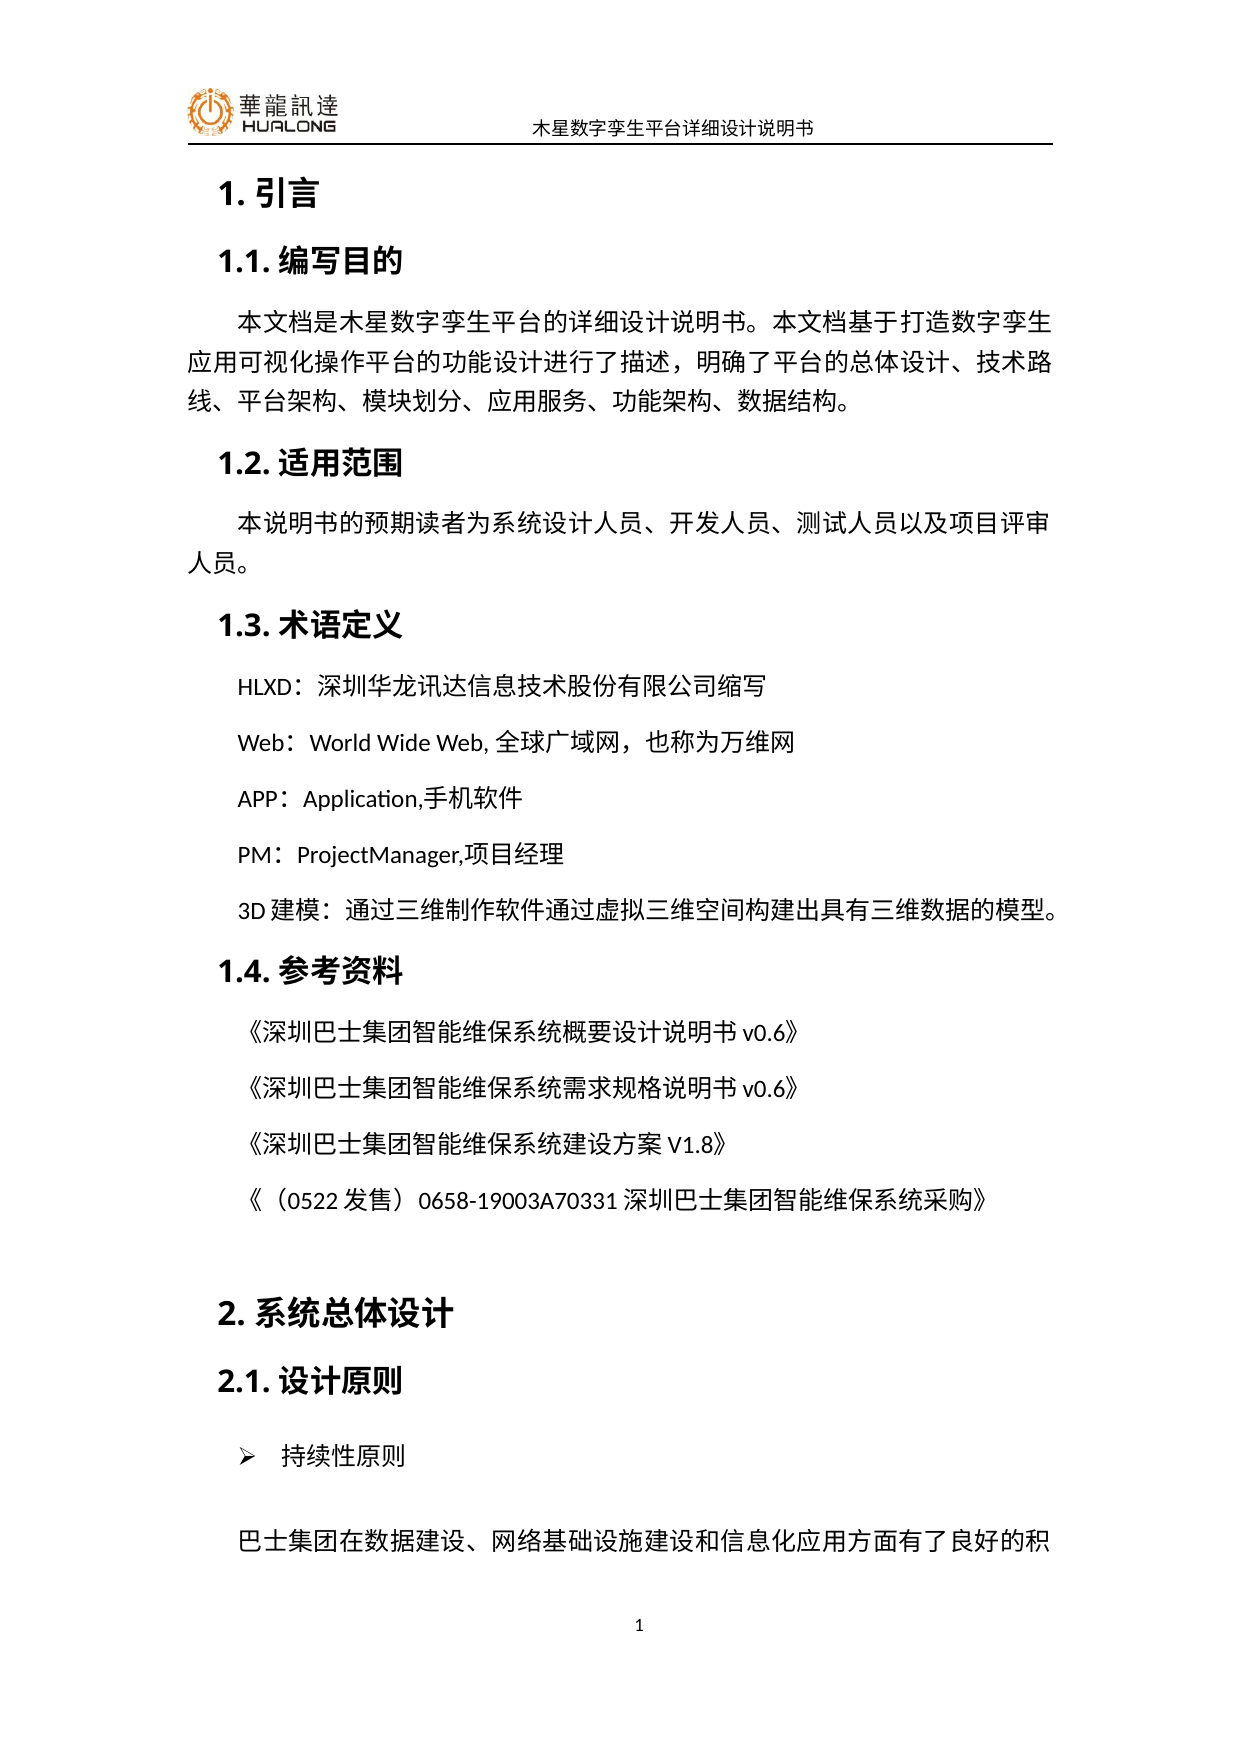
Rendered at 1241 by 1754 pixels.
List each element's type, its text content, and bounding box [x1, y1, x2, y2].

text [187, 1521, 1053, 1557]
text 《（0522发售）0658-19003A70331深圳巴士集团智能维保系统采购》 [187, 1180, 1053, 1217]
text 3D建模：通过三维制作软件通过虚拟三维空间构建出具有三维数据的模型。 [187, 890, 1053, 926]
text 本说明书的预期读者为系统设计人员、开发人员、测试人员以及项目评审人员。 [187, 504, 1053, 580]
subtitle 设计原则 [217, 1356, 1053, 1401]
list 持续性原则 [237, 1422, 1028, 1487]
picture [187, 88, 338, 136]
subtitle 术语定义 [217, 600, 1053, 645]
subtitle 适用范围 [217, 438, 1053, 483]
text 本文档是木星数字孪生平台的详细设计说明书。本文档基于打造数字孪生应用可视化操作平台的功能设计进行了描述，明确了平台的总体设计、技术路线、平台架构、模块划分、应用服务、功能架构、数据结构。 [187, 302, 1053, 418]
text Web：World Wide Web, 全球广域网，也称为万维网 [187, 722, 1053, 758]
subtitle 编写目的 [217, 236, 1053, 281]
text 《深圳巴士集团智能维保系统需求规格说明书v0.6》 [187, 1068, 1053, 1104]
subtitle 系统总体设计 [217, 1286, 1053, 1335]
subtitle 参考资料 [217, 946, 1053, 992]
text 《深圳巴士集团智能维保系统概要设计说明书v0.6》 [187, 1012, 1053, 1048]
text APP：Application,手机软件 [187, 778, 1053, 814]
text PM：ProjectManager,项目经理 [187, 834, 1053, 870]
subtitle 引言 [217, 167, 1053, 215]
text 《深圳巴士集团智能维保系统建设方案V1.8》 [187, 1124, 1053, 1161]
text HLXD：深圳华龙讯达信息技术股份有限公司缩写 [187, 666, 1053, 702]
